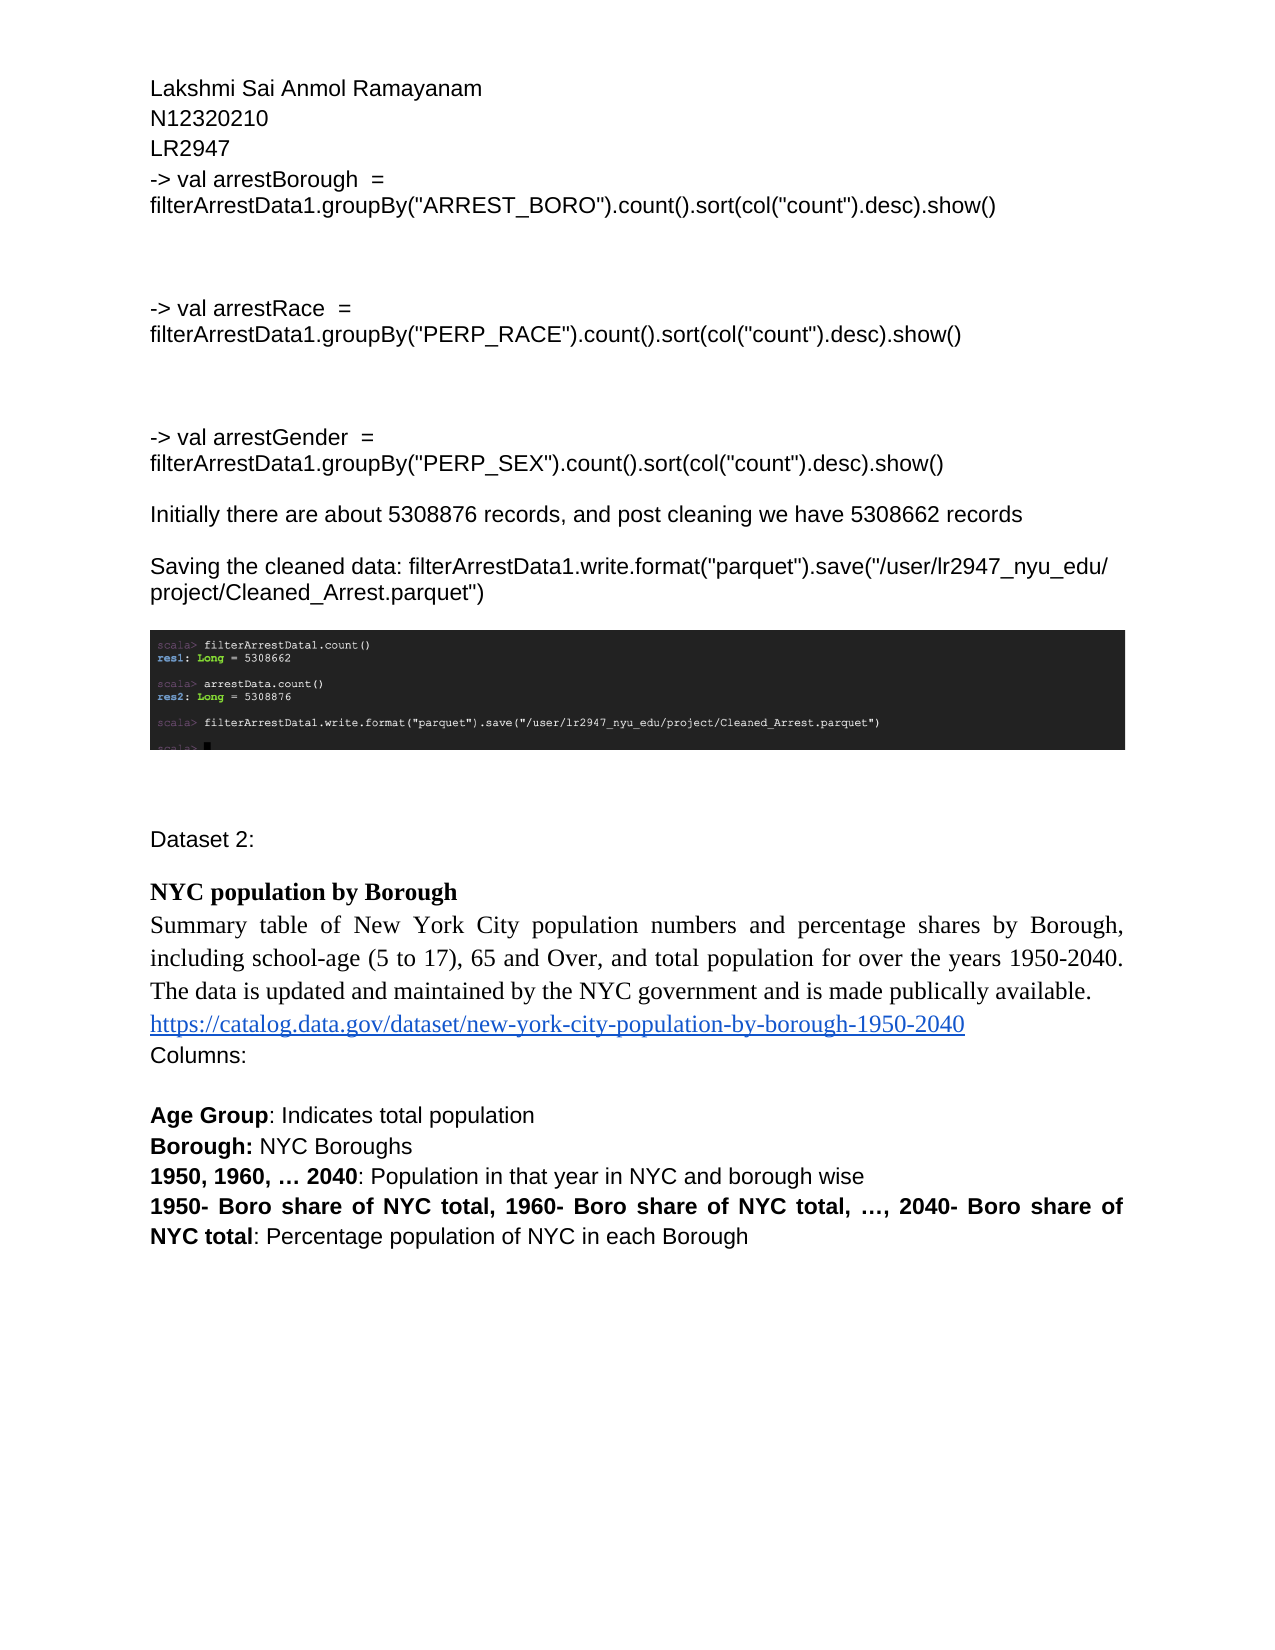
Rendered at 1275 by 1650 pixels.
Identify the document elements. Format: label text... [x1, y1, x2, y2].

text -> val arrestGender = filterArrestData1.groupBy("PERP_SEX").count().sort(col("count").desc).show() [150, 424, 1125, 476]
text Summary table of New York City population numbers and percentage shares by Borough, including school-age (5 to 17), 65 and Over, and total population for over the years 1950-2040. The data is updated and maintained by the NYC government and is made publically available. [150, 910, 1125, 1005]
text Borough: NYC Boroughs [150, 1133, 1125, 1159]
text https://catalog.data.gov/dataset/new-york-city-population-by-borough-1950-2040 [150, 1009, 1125, 1038]
text NYC population by Borough [150, 877, 1125, 906]
text Dataset 2: [150, 826, 1125, 852]
text Columns: [150, 1042, 1125, 1068]
text -> val arrestBorough = filterArrestData1.groupBy("ARREST_BORO").count().sort(col("count").desc).show() [150, 166, 1125, 218]
text 1950, 1960, … 2040: Population in that year in NYC and borough wise [150, 1163, 1125, 1189]
text Saving the cleaned data: filterArrestData1.write.format("parquet").save("/user/lr2947_nyu_edu/project/Cleaned_Arrest.parquet") [150, 553, 1125, 606]
text -> val arrestRace = filterArrestData1.groupBy("PERP_RACE").count().sort(col("count").desc).show() [150, 295, 1125, 347]
text Initially there are about 5308876 records, and post cleaning we have 5308662 records [150, 501, 1125, 528]
text Age Group: Indicates total population [150, 1102, 1125, 1129]
picture [150, 630, 1125, 750]
text 1950- Boro share of NYC total, 1960- Boro share of NYC total, …, 2040- Boro share of NYC total: Percentage population of NYC in each Borough [150, 1193, 1125, 1250]
